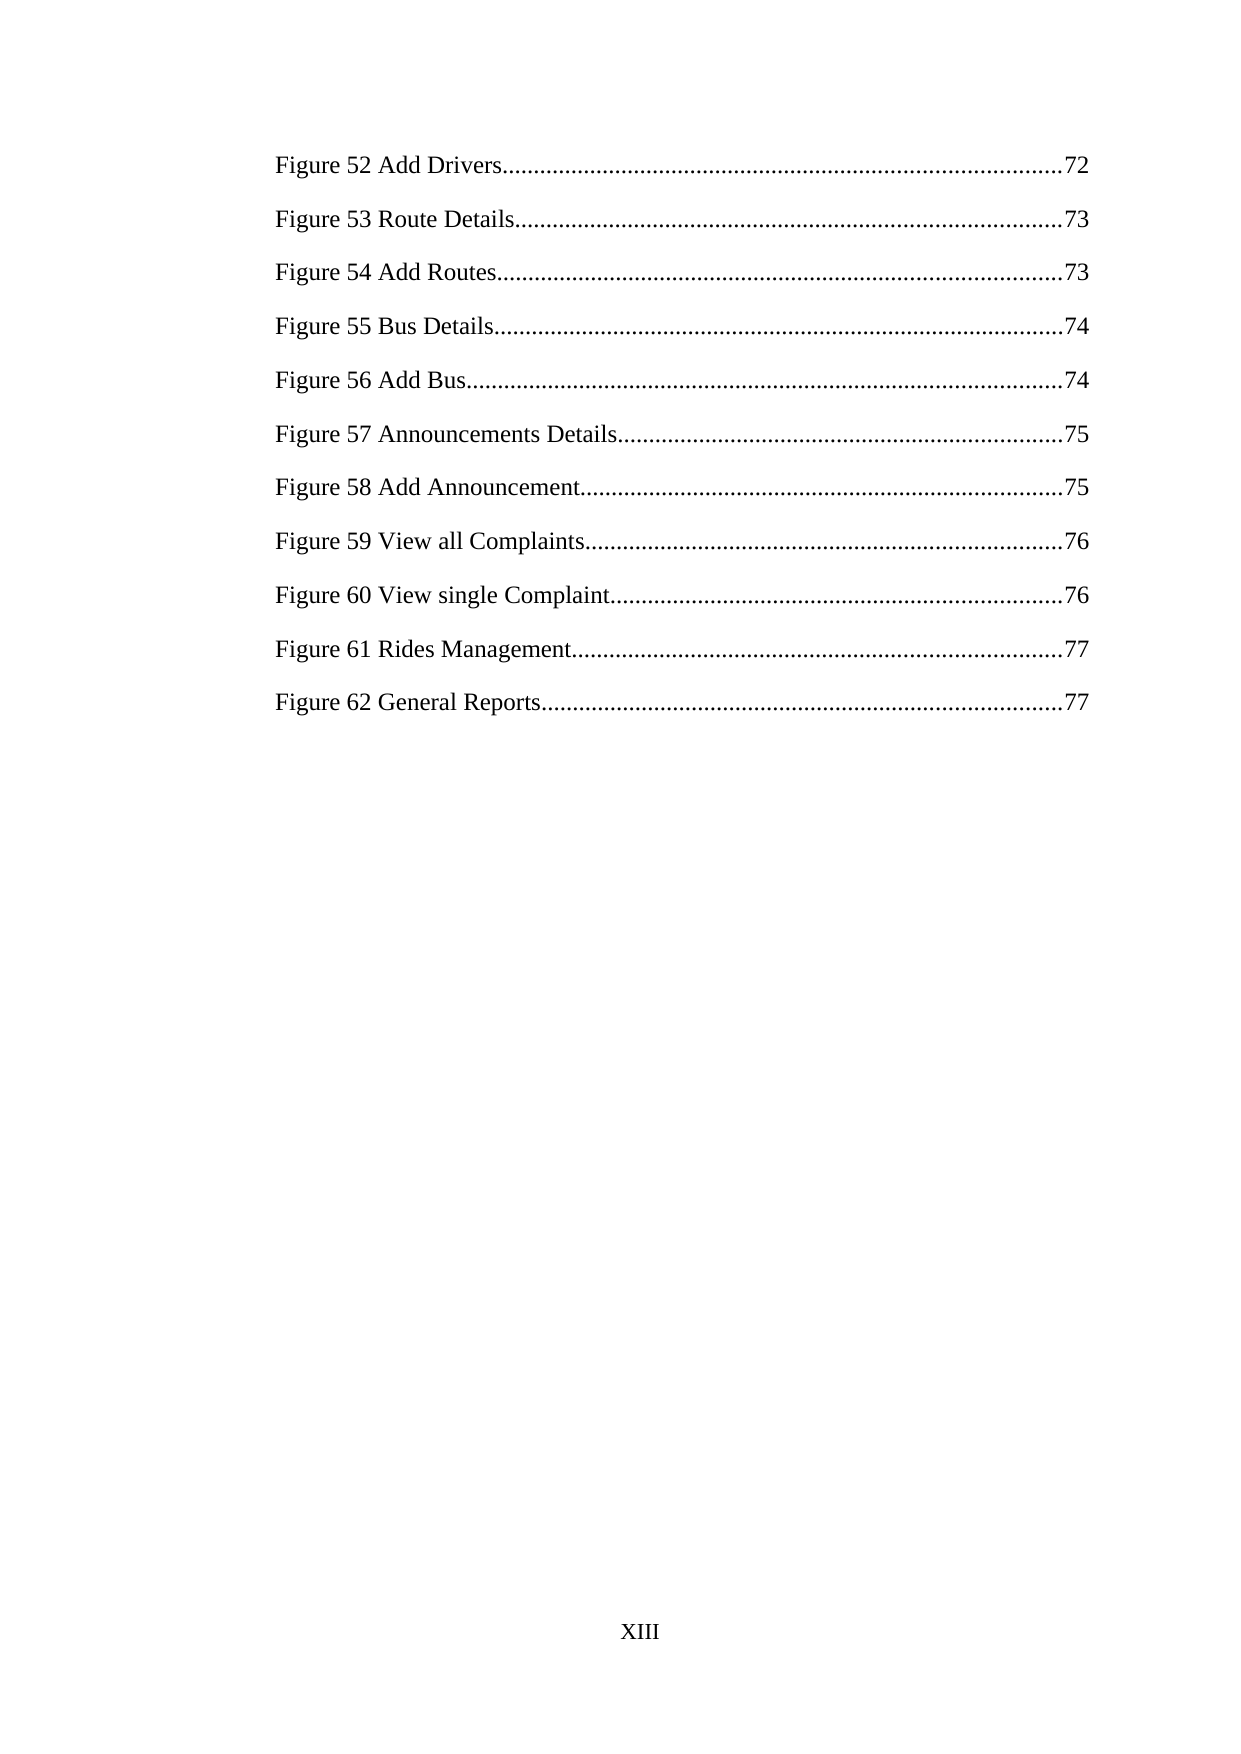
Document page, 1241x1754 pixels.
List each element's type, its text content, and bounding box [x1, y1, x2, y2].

text Figure 62 General Reports 77 [275, 687, 1090, 716]
text Figure 53 Route Details 73 [275, 204, 1090, 232]
text Figure 57 Announcements Details 75 [275, 419, 1090, 447]
text Figure 58 Add Announcement 75 [275, 472, 1090, 501]
text Figure 60 View single Complaint 76 [275, 580, 1090, 609]
text Figure 61 Rides Management 77 [275, 634, 1090, 662]
text Figure 59 View all Complaints 76 [275, 526, 1090, 555]
text Figure 54 Add Routes 73 [275, 257, 1090, 286]
text Figure 56 Add Bus 74 [275, 365, 1090, 394]
text Figure 52 Add Drivers 72 [275, 150, 1090, 179]
text Figure 55 Bus Details 74 [275, 311, 1090, 340]
